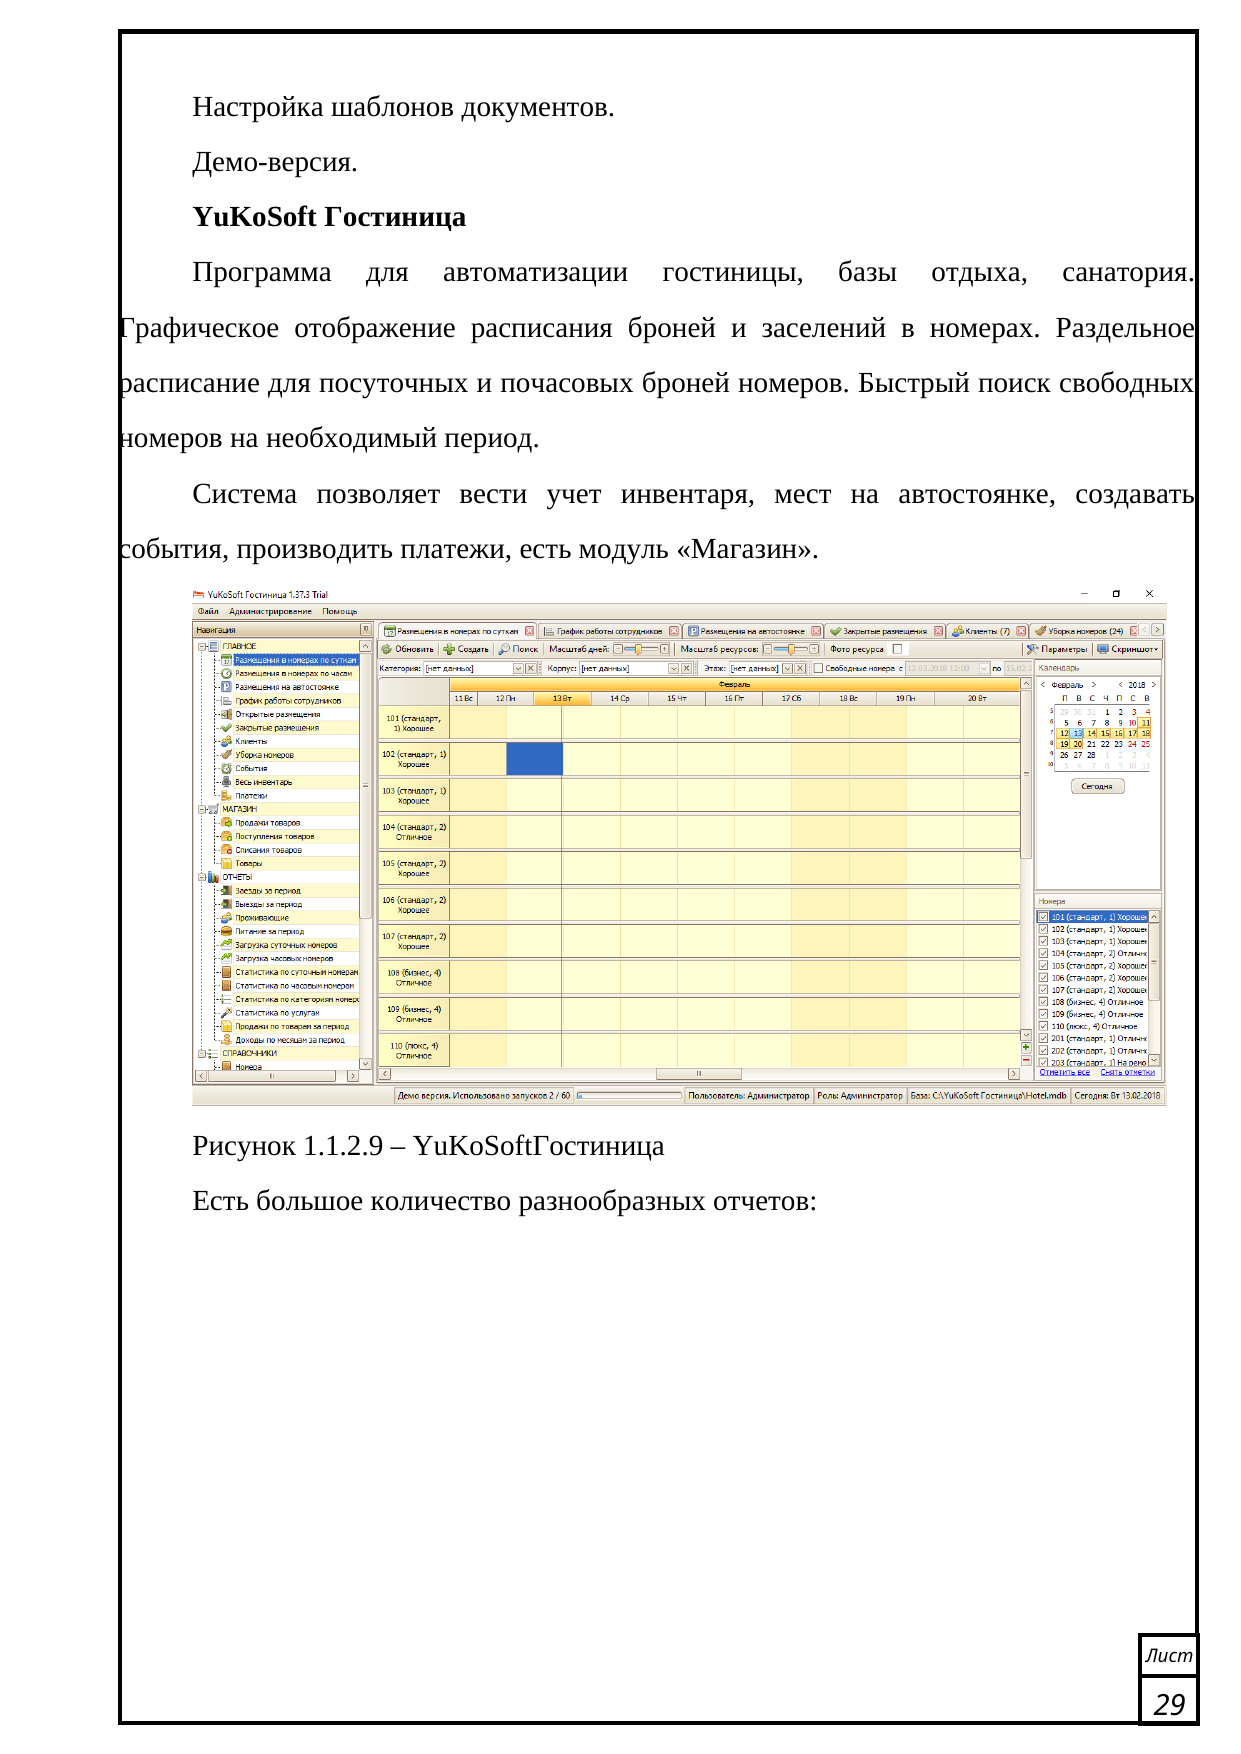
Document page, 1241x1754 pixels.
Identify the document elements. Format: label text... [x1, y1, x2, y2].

picture [192, 586, 1167, 1106]
text Настройка шаблонов документов. [118, 89, 1196, 122]
text Программа для автоматизации гостиницы, базы отдыха, санатория. Графическое отображение расписания броней и заселений в номерах. Раздельное расписание для посуточных и почасовых броней номеров. Быстрый поиск свободных номеров на необходимый период. [118, 254, 1196, 454]
text Демо-версия. [118, 144, 1196, 177]
text Есть большое количество разнообразных отчетов: [118, 1183, 1196, 1216]
text Рисунок 1.1.2.9 – YuKoSoftГостиница [118, 1128, 1196, 1161]
text Система позволяет вести учет инвентаря, мест на автостоянке, создавать события, производить платежи, есть модуль «Магазин». [118, 476, 1196, 565]
text YuKoSoft Гостиница [118, 199, 1196, 233]
